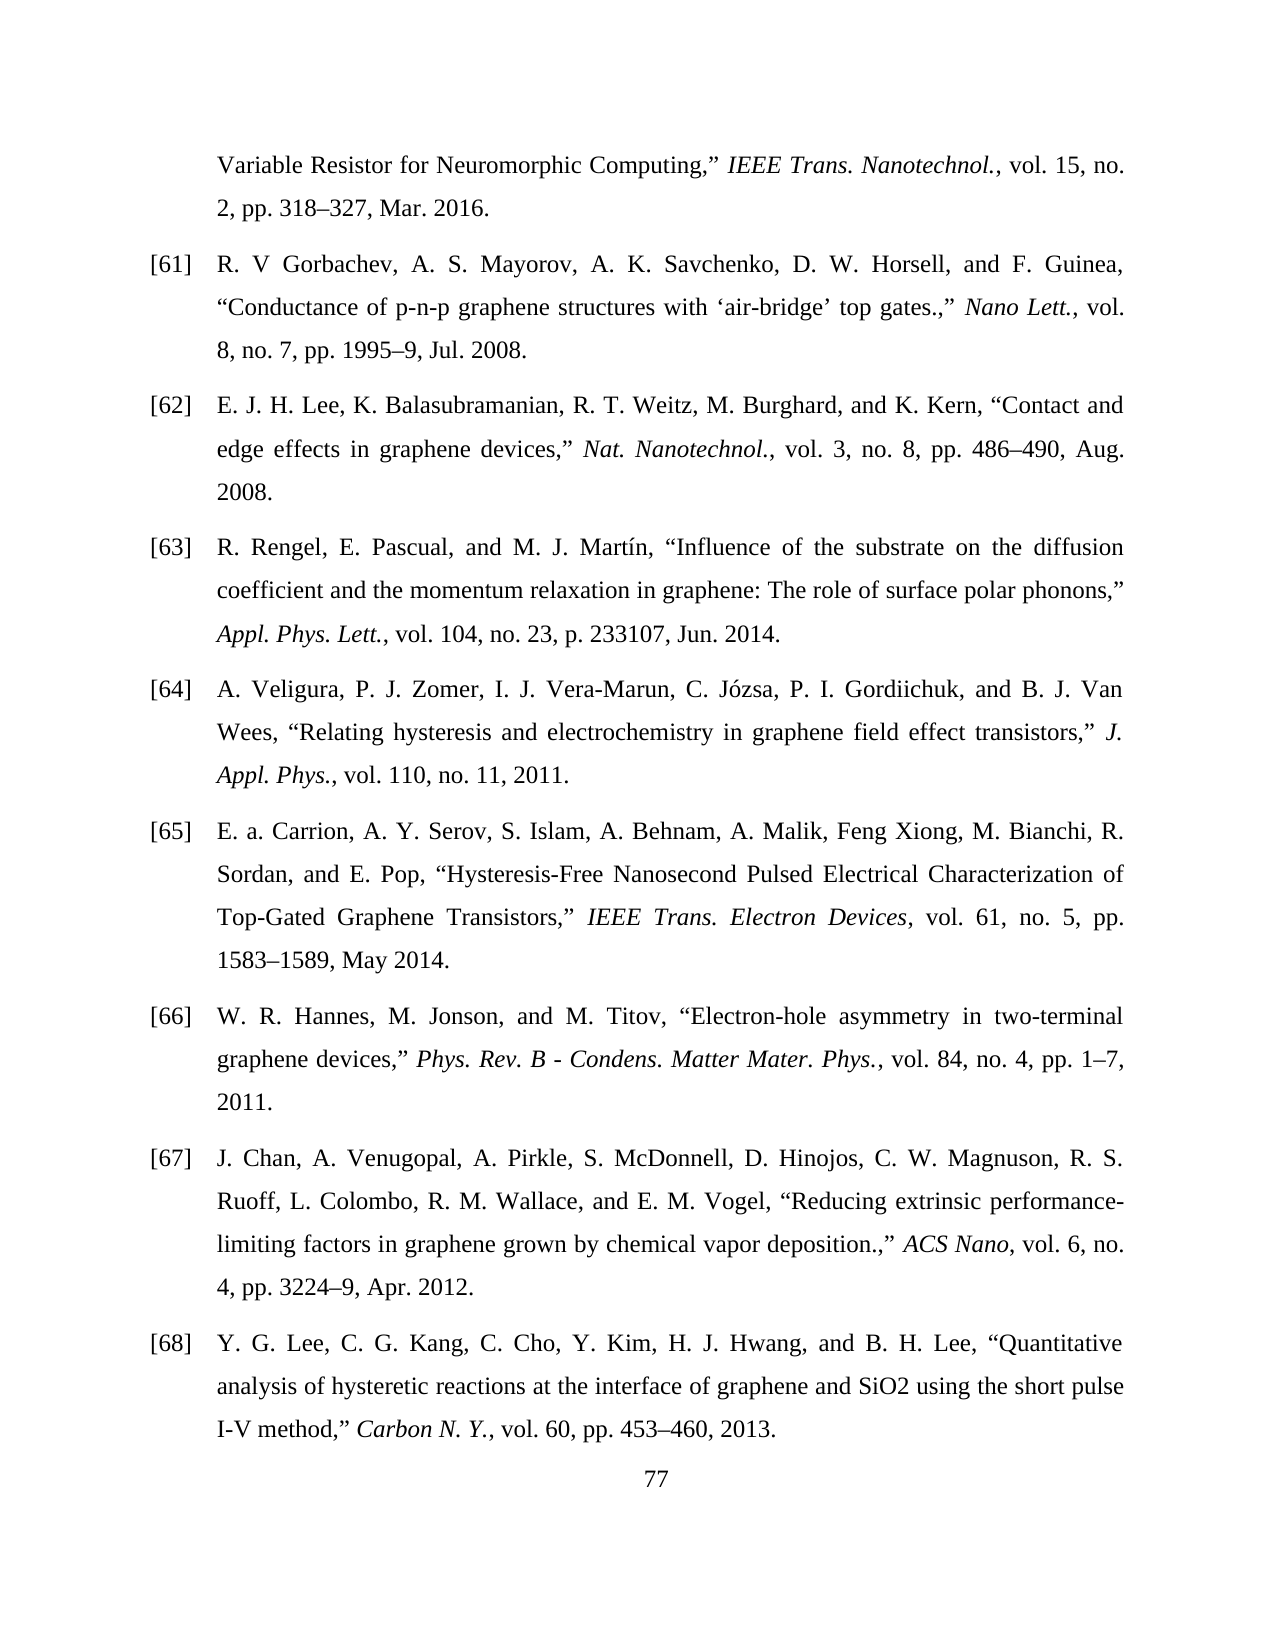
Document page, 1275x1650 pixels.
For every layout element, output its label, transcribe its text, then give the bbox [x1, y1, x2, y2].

text [67] J. Chan, A. Venugopal, A. Pirkle, S. McDonnell, D. Hinojos, C. W. Magnuson, R. S. Ruoff, L. Colombo, R. M. Wallace, and E. M. Vogel, “Reducing extrinsic performance-limiting factors in graphene grown by chemical vapor deposition.,” ACS Nano, vol. 6, no. 4, pp. 3224–9, Apr. 2012. [150, 1143, 1125, 1301]
text [64] A. Veligura, P. J. Zomer, I. J. Vera-Marun, C. Józsa, P. I. Gordiichuk, and B. J. Van Wees, “Relating hysteresis and electrochemistry in graphene field effect transistors,” J. Appl. Phys., vol. 110, no. 11, 2011. [150, 674, 1125, 789]
text [61] R. V Gorbachev, A. S. Mayorov, A. K. Savchenko, D. W. Horsell, and F. Guinea, “Conductance of p-n-p graphene structures with ‘air-bridge’ top gates.,” Nano Lett., vol. 8, no. 7, pp. 1995–9, Jul. 2008. [150, 249, 1125, 364]
text [62] E. J. H. Lee, K. Balasubramanian, R. T. Weitz, M. Burghard, and K. Kern, “Contact and edge effects in graphene devices,” Nat. Nanotechnol., vol. 3, no. 8, pp. 486–490, Aug. 2008. [150, 391, 1125, 506]
text [63] R. Rengel, E. Pascual, and M. J. Martín, “Influence of the substrate on the diffusion coefficient and the momentum relaxation in graphene: The role of surface polar phonons,” Appl. Phys. Lett., vol. 104, no. 23, p. 233107, Jun. 2014. [150, 532, 1125, 647]
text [150, 150, 1125, 222]
text [65] E. a. Carrion, A. Y. Serov, S. Islam, A. Behnam, A. Malik, Feng Xiong, M. Bianchi, R. Sordan, and E. Pop, “Hysteresis-Free Nanosecond Pulsed Electrical Characterization of Top-Gated Graphene Transistors,” IEEE Trans. Electron Devices, vol. 61, no. 5, pp. 1583–1589, May 2014. [150, 816, 1125, 974]
text [66] W. R. Hannes, M. Jonson, and M. Titov, “Electron-hole asymmetry in two-terminal graphene devices,” Phys. Rev. B - Condens. Matter Mater. Phys., vol. 84, no. 4, pp. 1–7, 2011. [150, 1001, 1125, 1116]
text [68] Y. G. Lee, C. G. Kang, C. Cho, Y. Kim, H. J. Hwang, and B. H. Lee, “Quantitative analysis of hysteretic reactions at the interface of graphene and SiO2 using the short pulse I-V method,” Carbon N. Y., vol. 60, pp. 453–460, 2013. [150, 1328, 1125, 1443]
